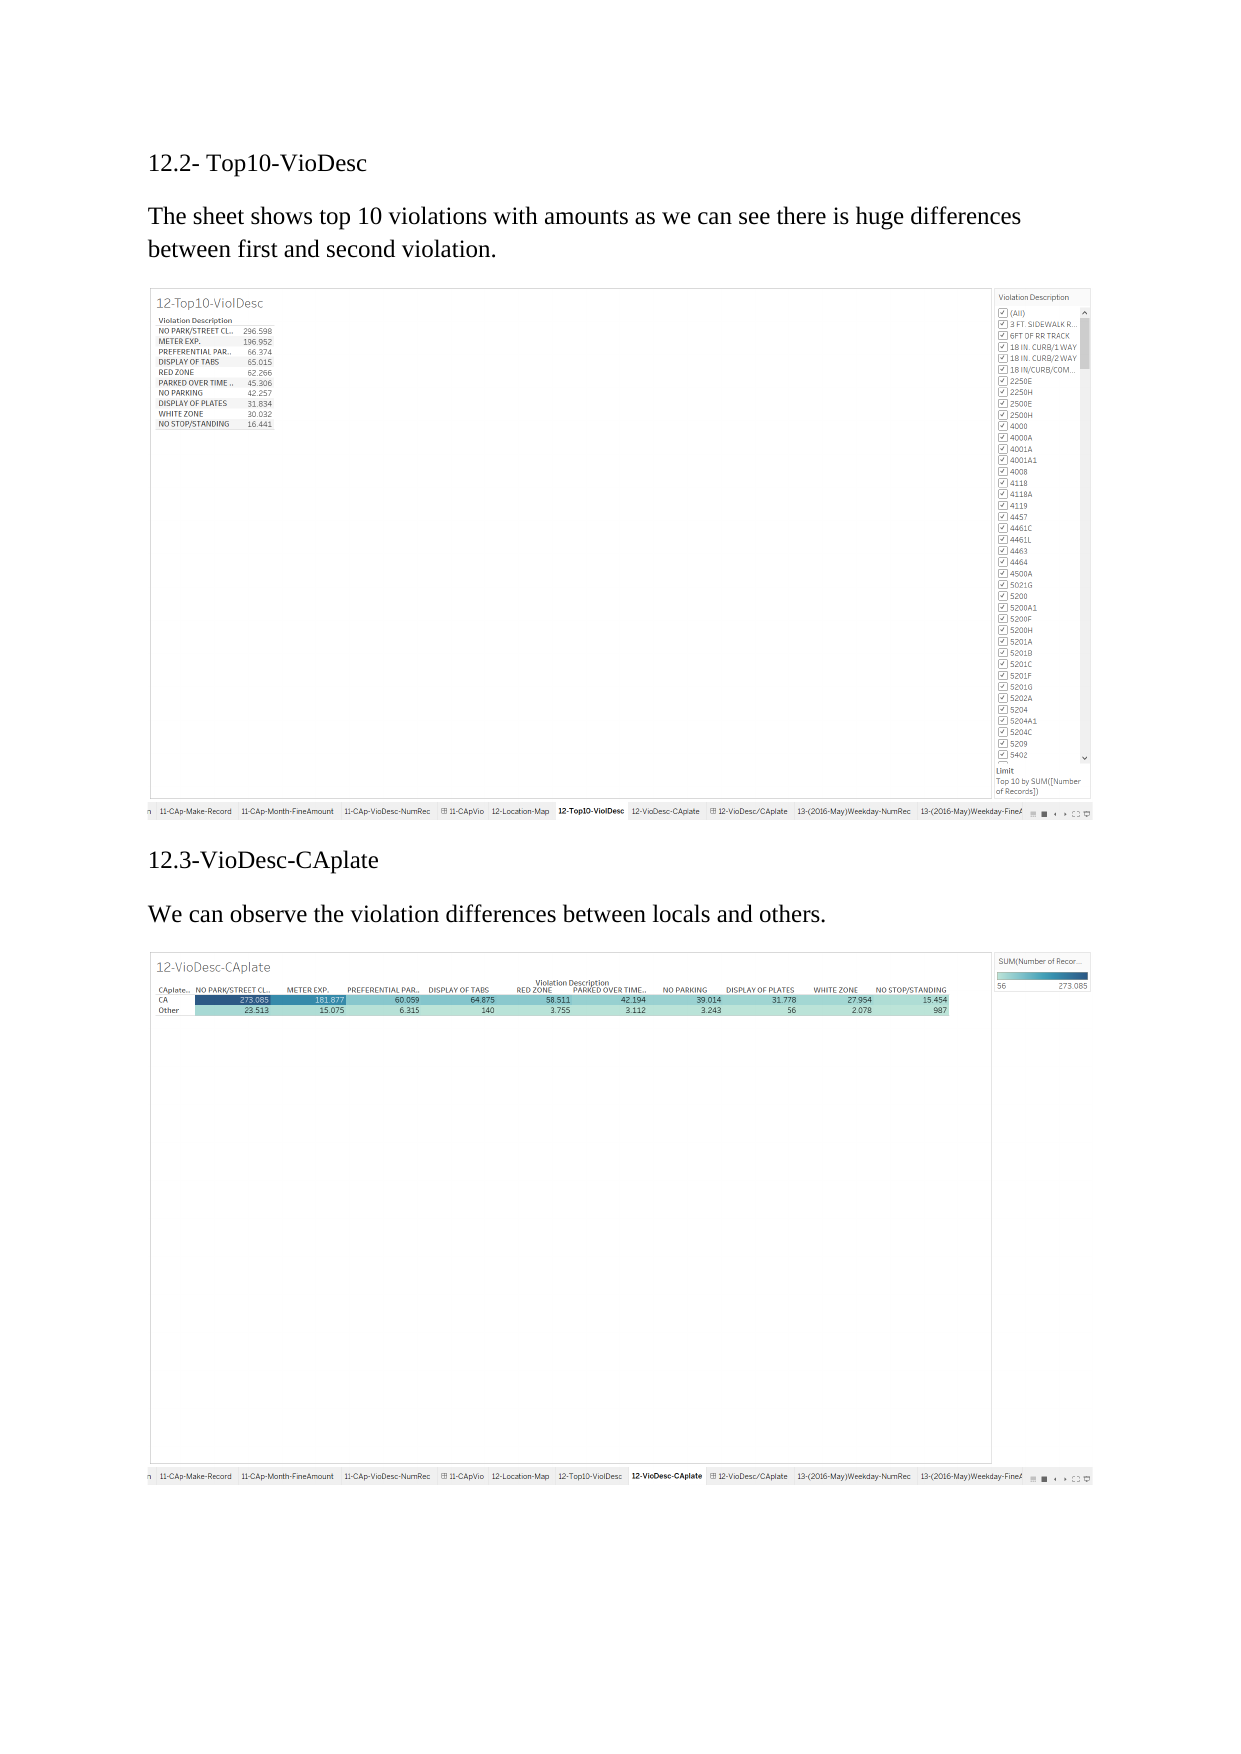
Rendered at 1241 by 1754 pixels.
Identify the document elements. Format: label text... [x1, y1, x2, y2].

text We can observe the violation differences between locals and others. [148, 899, 1093, 927]
text 12.2- Top10-VioDesc [148, 148, 1093, 176]
picture [147, 288, 1093, 820]
picture [147, 952, 1093, 1485]
text 12.3-VioDesc-CAplate [148, 845, 1093, 874]
text The sheet shows top 10 violations with amounts as we can see there is huge differences between first and second violation. [148, 201, 1093, 263]
